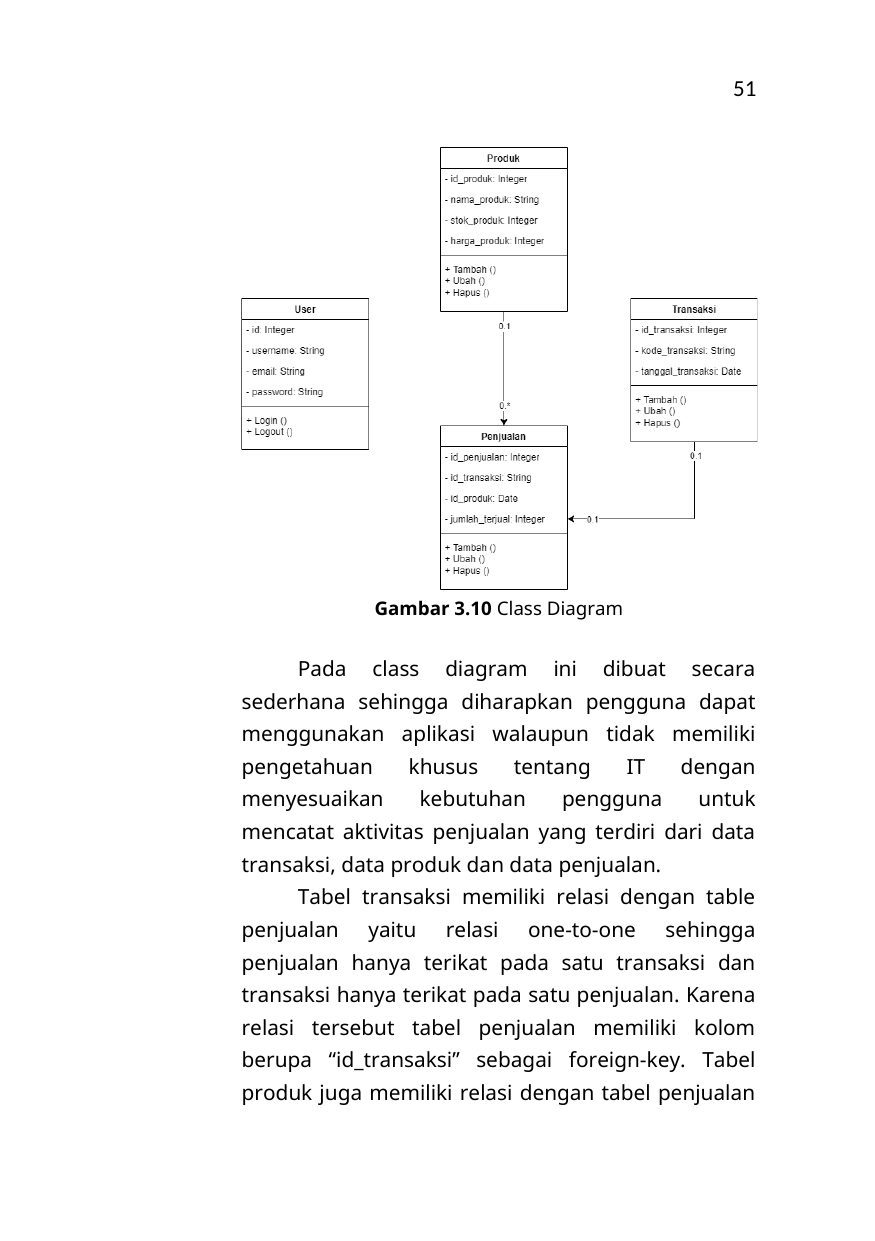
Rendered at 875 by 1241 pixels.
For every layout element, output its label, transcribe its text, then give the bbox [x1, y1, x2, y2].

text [241, 882, 756, 1106]
text Gambar 3.10 Class Diagram [241, 596, 756, 621]
text Pada class diagram ini dibuat secara sederhana sehingga diharapkan pengguna dapat menggunakan aplikasi walaupun tidak memiliki pengetahuan khusus tentang IT dengan menyesuaikan kebutuhan pengguna untuk mencatat aktivitas penjualan yang terdiri dari data transaksi, data produk dan data penjualan. [241, 654, 756, 878]
picture [241, 147, 758, 592]
